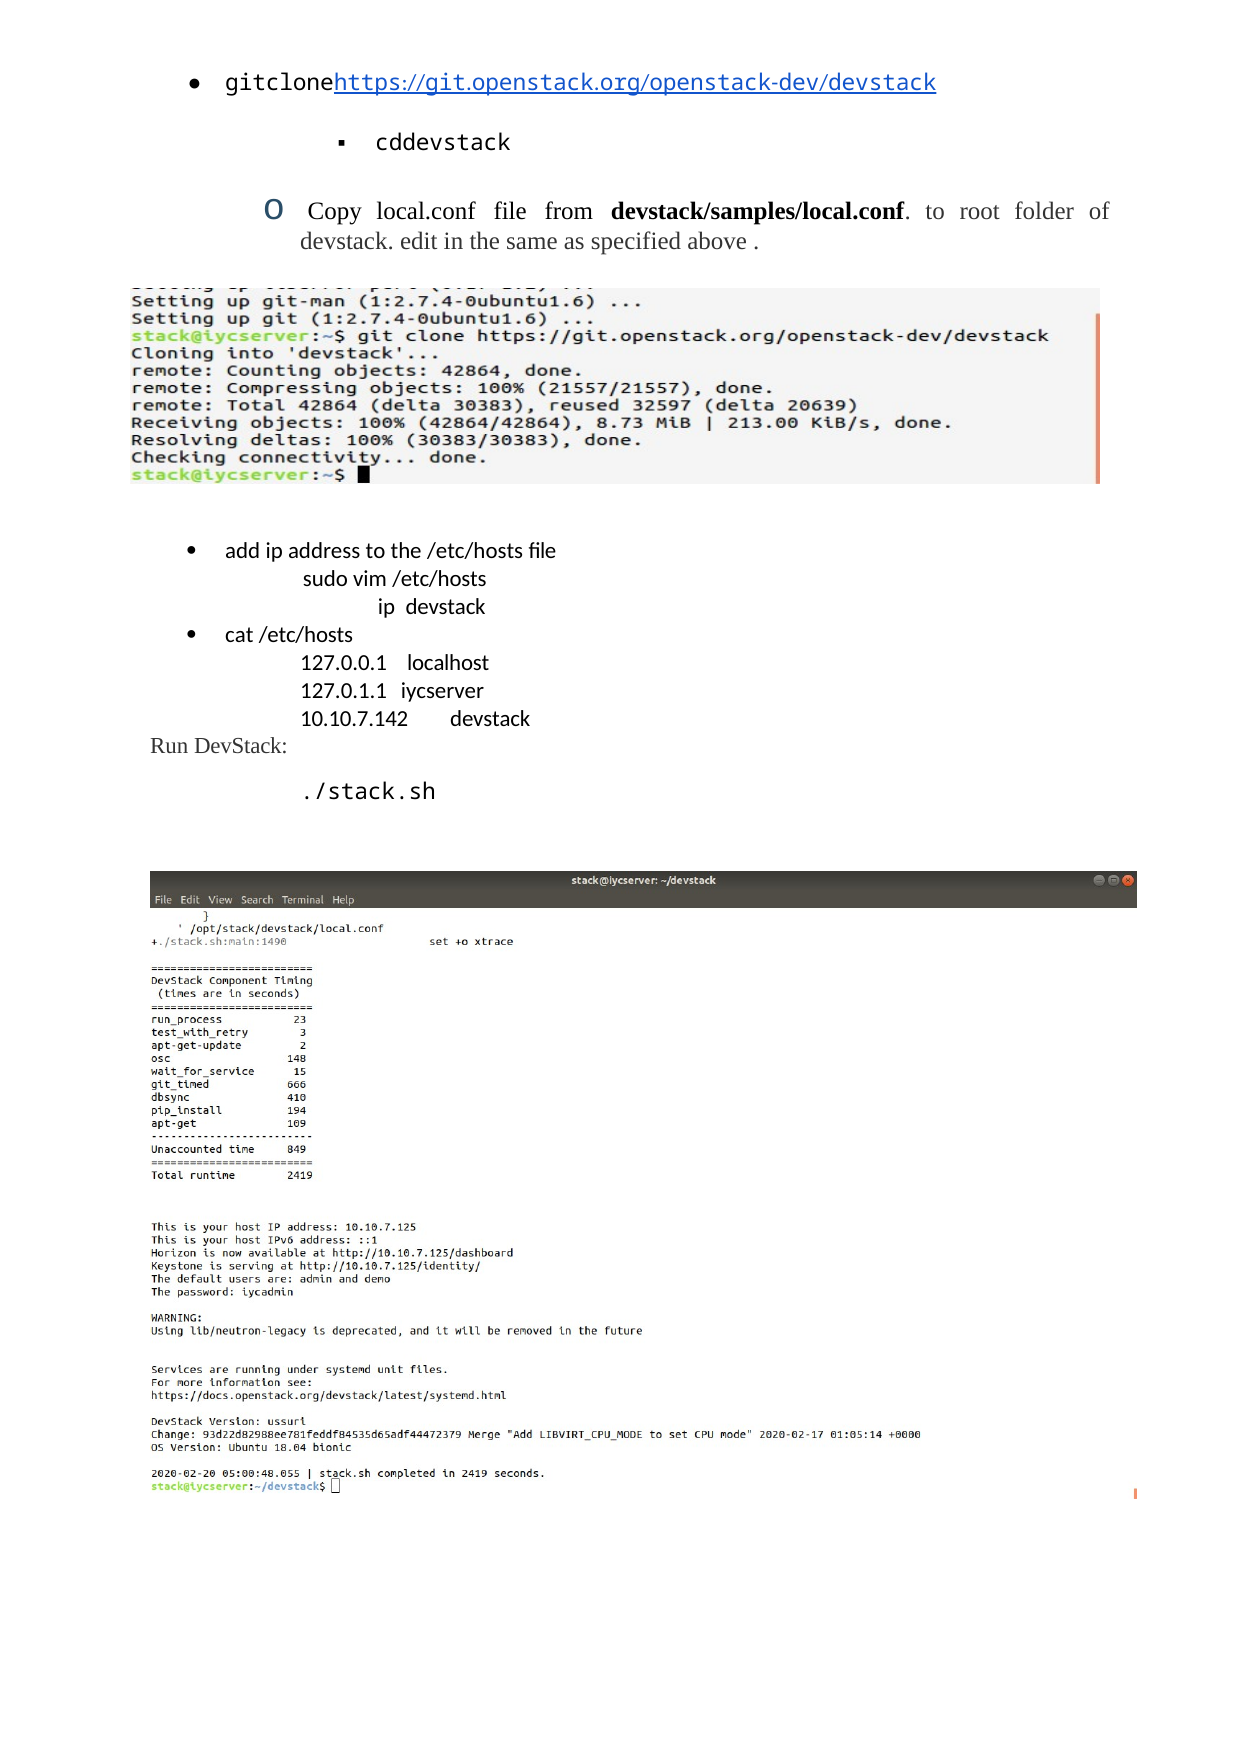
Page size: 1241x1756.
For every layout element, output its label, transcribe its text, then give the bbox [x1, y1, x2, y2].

text ./stack.sh [300, 775, 1240, 806]
list gitclonehttps://git.openstack.org/openstack-dev/devstack [187, 66, 1240, 97]
picture [130, 288, 1100, 484]
list add ip address to the /etc/hosts file [187, 536, 1240, 564]
picture [150, 871, 1137, 1499]
text o Copy local.conf file from devstack/samples/local.conf. to root folder of devstack. edit in the same as specified above . [262, 187, 1114, 255]
text Run DevStack: [150, 733, 289, 758]
text ip devstack [104, 592, 486, 620]
text 127.0.1.1 iycserver 10.10.7.142 devstack [300, 677, 533, 733]
text 127.0.0.1 localhost [300, 648, 1240, 677]
list cddevstack [337, 126, 1240, 157]
text sudo vim /etc/hosts [104, 564, 487, 592]
list cat /etc/hosts [187, 621, 1240, 648]
